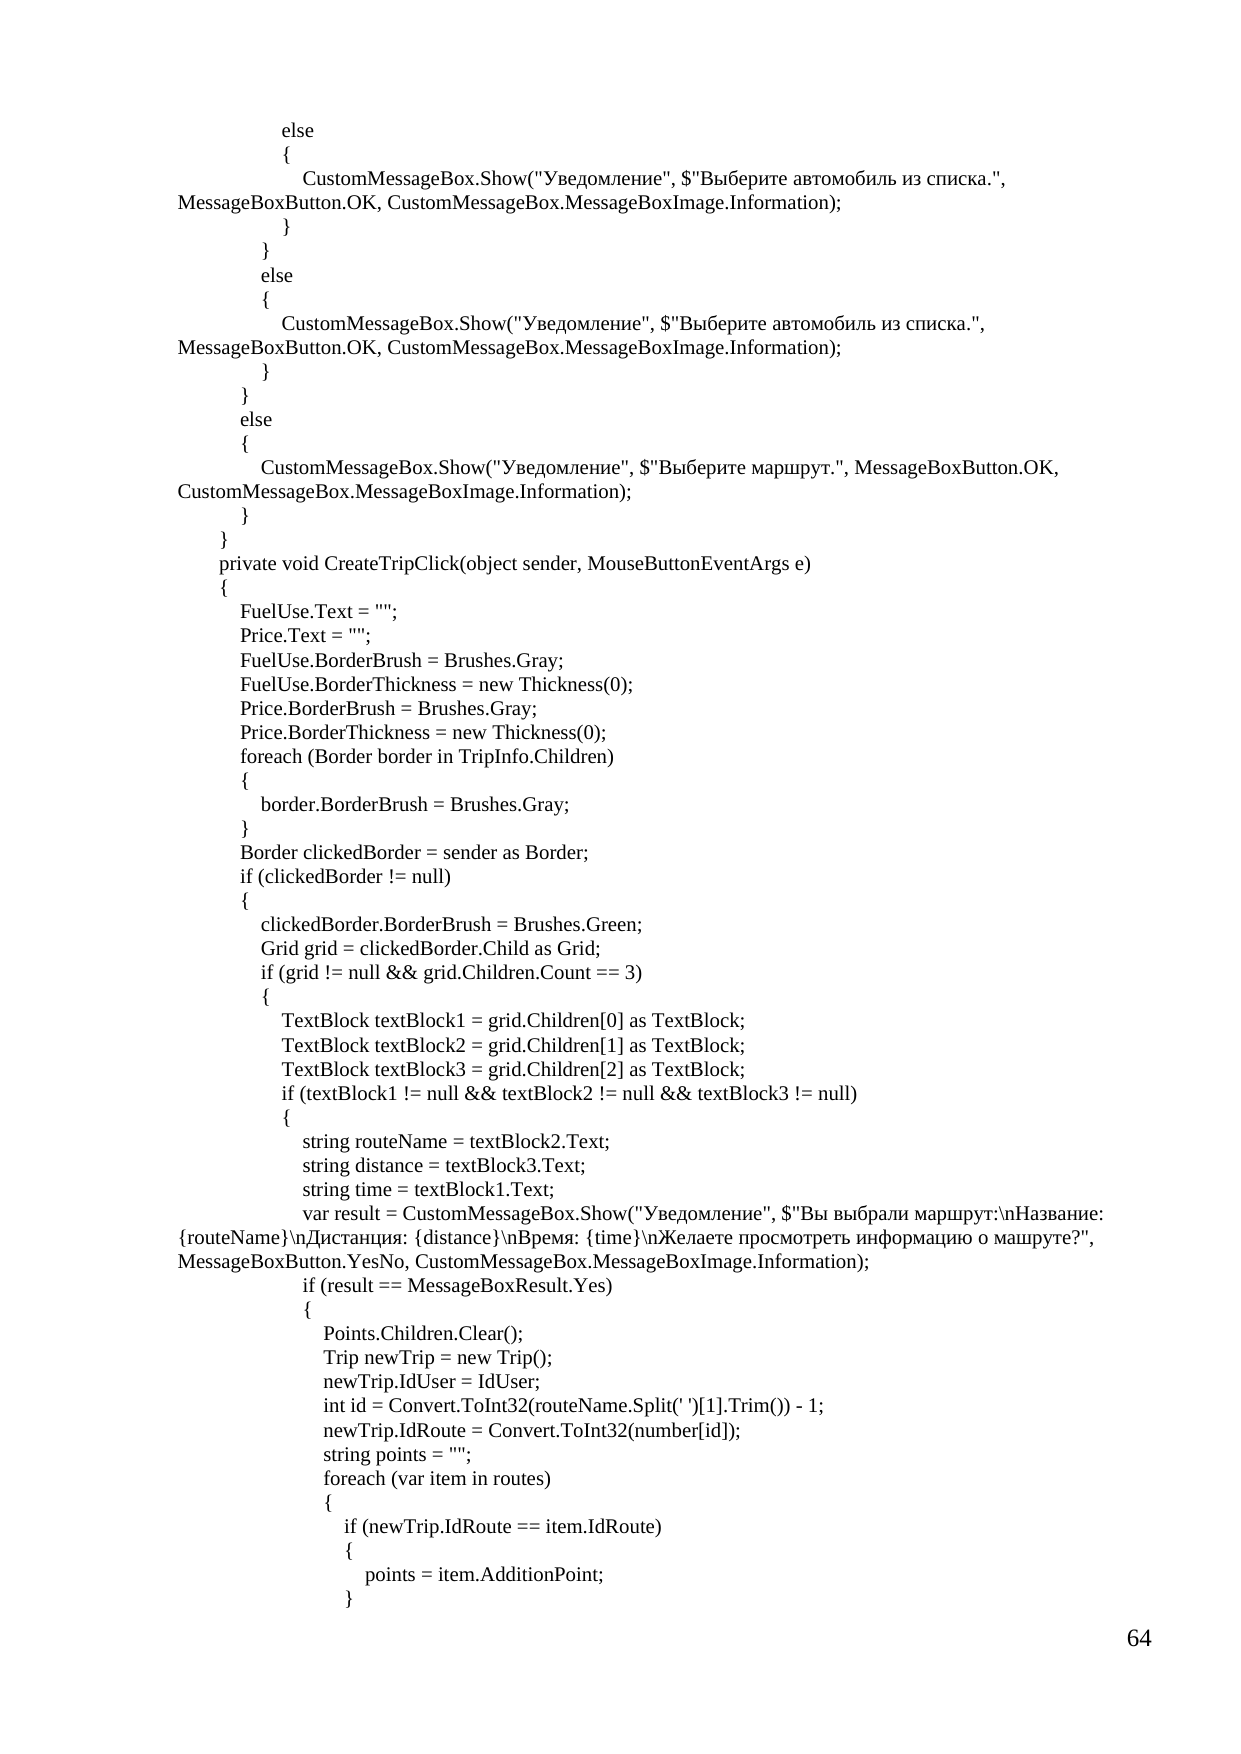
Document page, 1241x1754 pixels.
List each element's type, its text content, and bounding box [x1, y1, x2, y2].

text { [177, 431, 1152, 455]
text newTrip.IdUser = IdUser; [177, 1369, 1152, 1393]
text Points.Children.Clear(); [177, 1321, 1152, 1345]
text TextBlock textBlock3 = grid.Children[2] as TextBlock; [177, 1057, 1152, 1081]
text newTrip.IdRoute = Convert.ToInt32(number[id]); [177, 1417, 1152, 1442]
text { [177, 1105, 1152, 1129]
text FuelUse.BorderThickness = new Thickness(0); [177, 672, 1152, 696]
text points = item.AdditionPoint; [177, 1562, 1152, 1586]
text if (newTrip.IdRoute == item.IdRoute) [177, 1514, 1152, 1538]
text } [177, 359, 1152, 383]
text } [177, 527, 1152, 551]
text Price.Text = ""; [177, 623, 1152, 647]
text if (grid != null && grid.Children.Count == 3) [177, 960, 1152, 984]
text CustomMessageBox.Show("Уведомление", $"Выберите маршрут.", MessageBoxButton.OK, CustomMessageBox.MessageBoxImage.Information); [177, 455, 1152, 503]
text { [177, 888, 1152, 912]
text Border clickedBorder = sender as Border; [177, 840, 1152, 864]
text Price.BorderThickness = new Thickness(0); [177, 720, 1152, 744]
text CustomMessageBox.Show("Уведомление", $"Выберите автомобиль из списка.", MessageBoxButton.OK, CustomMessageBox.MessageBoxImage.Information); [177, 166, 1152, 214]
text border.BorderBrush = Brushes.Gray; [177, 792, 1152, 816]
text } [177, 816, 1152, 840]
text CustomMessageBox.Show("Уведомление", $"Выберите автомобиль из списка.", MessageBoxButton.OK, CustomMessageBox.MessageBoxImage.Information); [177, 311, 1152, 359]
text { [177, 1538, 1152, 1562]
text string time = textBlock1.Text; [177, 1177, 1152, 1201]
text var result = CustomMessageBox.Show("Уведомление", $"Вы выбрали маршрут:\nНазвание: {routeName}\nДистанция: {distance}\nВремя: {time}\nЖелаете просмотреть информацию о машруте?", MessageBoxButton.YesNo, CustomMessageBox.MessageBoxImage.Information); [177, 1201, 1152, 1273]
text int id = Convert.ToInt32(routeName.Split(' ')[1].Trim()) - 1; [177, 1393, 1152, 1417]
text { [177, 1297, 1152, 1321]
text { [177, 1490, 1152, 1514]
text if (result == MessageBoxResult.Yes) [177, 1273, 1152, 1297]
text Price.BorderBrush = Brushes.Gray; [177, 696, 1152, 720]
text } [177, 383, 1152, 407]
text else [177, 262, 1152, 287]
text } [177, 238, 1152, 262]
text else [177, 118, 1152, 142]
text { [177, 575, 1152, 599]
text else [177, 407, 1152, 431]
text Grid grid = clickedBorder.Child as Grid; [177, 936, 1152, 960]
text { [177, 287, 1152, 311]
text TextBlock textBlock1 = grid.Children[0] as TextBlock; [177, 1008, 1152, 1032]
text string distance = textBlock3.Text; [177, 1153, 1152, 1177]
text TextBlock textBlock2 = grid.Children[1] as TextBlock; [177, 1032, 1152, 1057]
text { [177, 768, 1152, 792]
text foreach (Border border in TripInfo.Children) [177, 744, 1152, 768]
text foreach (var item in routes) [177, 1466, 1152, 1490]
text { [177, 984, 1152, 1008]
text } [177, 503, 1152, 527]
text FuelUse.Text = ""; [177, 599, 1152, 623]
text private void CreateTripClick(object sender, MouseButtonEventArgs e) [177, 551, 1152, 575]
text if (clickedBorder != null) [177, 864, 1152, 888]
text FuelUse.BorderBrush = Brushes.Gray; [177, 647, 1152, 672]
text { [177, 142, 1152, 166]
text Trip newTrip = new Trip(); [177, 1345, 1152, 1369]
text } [177, 1586, 1152, 1610]
text if (textBlock1 != null && textBlock2 != null && textBlock3 != null) [177, 1081, 1152, 1105]
text clickedBorder.BorderBrush = Brushes.Green; [177, 912, 1152, 936]
text string points = ""; [177, 1442, 1152, 1466]
text string routeName = textBlock2.Text; [177, 1129, 1152, 1153]
text } [177, 214, 1152, 238]
